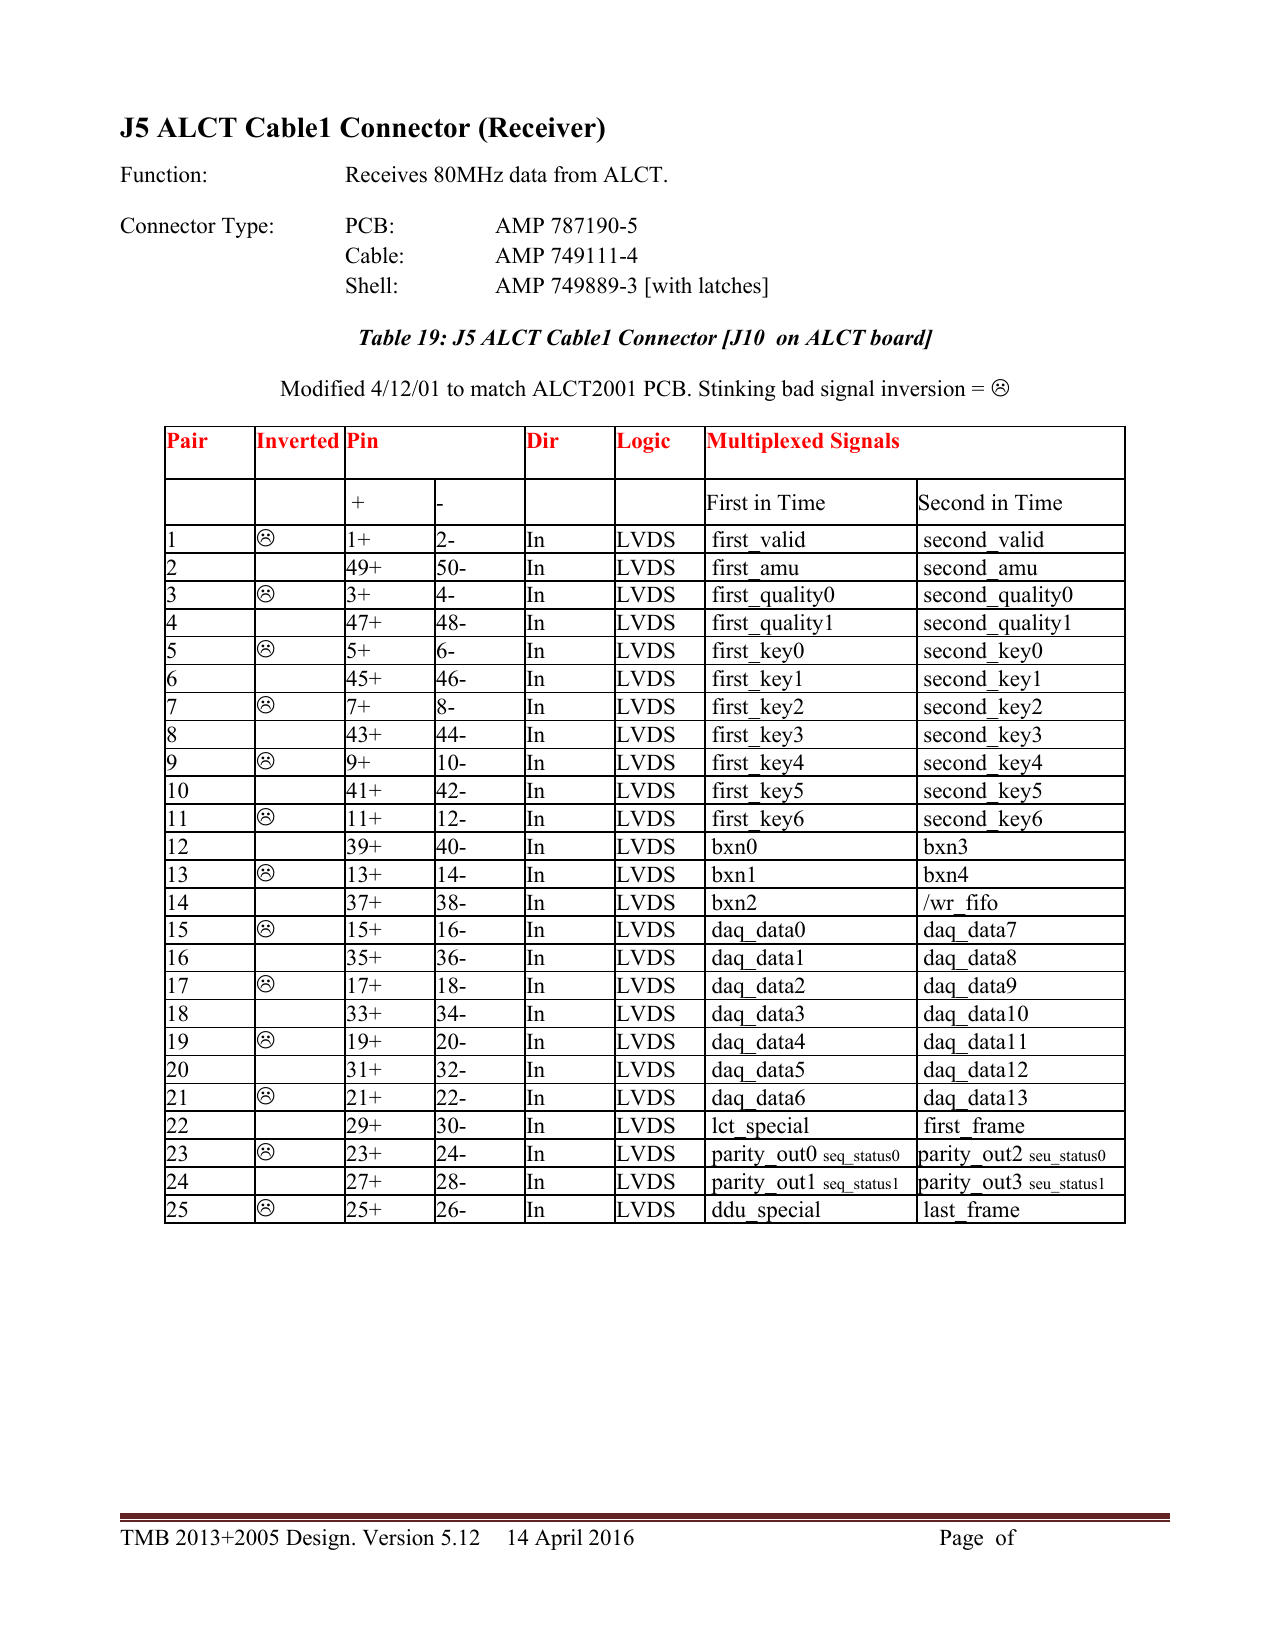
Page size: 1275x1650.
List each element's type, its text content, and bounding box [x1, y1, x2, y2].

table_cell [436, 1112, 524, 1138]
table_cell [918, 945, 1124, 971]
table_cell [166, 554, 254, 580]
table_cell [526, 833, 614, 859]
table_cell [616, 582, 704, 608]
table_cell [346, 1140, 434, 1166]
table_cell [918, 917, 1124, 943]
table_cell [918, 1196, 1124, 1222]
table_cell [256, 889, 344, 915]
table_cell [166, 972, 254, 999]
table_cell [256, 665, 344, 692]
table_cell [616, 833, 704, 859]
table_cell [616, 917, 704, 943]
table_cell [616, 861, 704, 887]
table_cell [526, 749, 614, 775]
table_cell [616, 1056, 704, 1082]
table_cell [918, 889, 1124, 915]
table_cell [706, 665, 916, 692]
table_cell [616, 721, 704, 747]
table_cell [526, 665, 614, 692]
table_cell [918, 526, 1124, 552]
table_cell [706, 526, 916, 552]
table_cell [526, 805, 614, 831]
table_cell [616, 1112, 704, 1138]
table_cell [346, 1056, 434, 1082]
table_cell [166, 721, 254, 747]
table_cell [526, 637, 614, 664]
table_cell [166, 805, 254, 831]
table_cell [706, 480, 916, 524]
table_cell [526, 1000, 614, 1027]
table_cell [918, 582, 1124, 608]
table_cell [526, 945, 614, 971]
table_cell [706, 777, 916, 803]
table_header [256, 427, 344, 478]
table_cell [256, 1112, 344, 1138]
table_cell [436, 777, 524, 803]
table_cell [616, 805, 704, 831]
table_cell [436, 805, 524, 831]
subtitle J5 ALCT Cable1 Connector (Receiver) [120, 110, 1170, 143]
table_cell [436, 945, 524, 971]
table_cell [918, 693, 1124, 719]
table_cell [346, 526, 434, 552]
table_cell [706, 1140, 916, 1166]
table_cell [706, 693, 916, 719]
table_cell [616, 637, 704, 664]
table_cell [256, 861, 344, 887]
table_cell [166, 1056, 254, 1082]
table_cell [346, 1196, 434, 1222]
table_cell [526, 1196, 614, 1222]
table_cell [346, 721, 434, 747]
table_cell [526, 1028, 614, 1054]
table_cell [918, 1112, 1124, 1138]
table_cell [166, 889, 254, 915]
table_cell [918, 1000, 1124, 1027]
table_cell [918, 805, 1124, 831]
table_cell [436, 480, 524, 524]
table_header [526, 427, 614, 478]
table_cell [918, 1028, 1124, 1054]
text Modified 4/12/01 to match ALCT2001 PCB. Stinking bad signal inversion = [120, 374, 1170, 401]
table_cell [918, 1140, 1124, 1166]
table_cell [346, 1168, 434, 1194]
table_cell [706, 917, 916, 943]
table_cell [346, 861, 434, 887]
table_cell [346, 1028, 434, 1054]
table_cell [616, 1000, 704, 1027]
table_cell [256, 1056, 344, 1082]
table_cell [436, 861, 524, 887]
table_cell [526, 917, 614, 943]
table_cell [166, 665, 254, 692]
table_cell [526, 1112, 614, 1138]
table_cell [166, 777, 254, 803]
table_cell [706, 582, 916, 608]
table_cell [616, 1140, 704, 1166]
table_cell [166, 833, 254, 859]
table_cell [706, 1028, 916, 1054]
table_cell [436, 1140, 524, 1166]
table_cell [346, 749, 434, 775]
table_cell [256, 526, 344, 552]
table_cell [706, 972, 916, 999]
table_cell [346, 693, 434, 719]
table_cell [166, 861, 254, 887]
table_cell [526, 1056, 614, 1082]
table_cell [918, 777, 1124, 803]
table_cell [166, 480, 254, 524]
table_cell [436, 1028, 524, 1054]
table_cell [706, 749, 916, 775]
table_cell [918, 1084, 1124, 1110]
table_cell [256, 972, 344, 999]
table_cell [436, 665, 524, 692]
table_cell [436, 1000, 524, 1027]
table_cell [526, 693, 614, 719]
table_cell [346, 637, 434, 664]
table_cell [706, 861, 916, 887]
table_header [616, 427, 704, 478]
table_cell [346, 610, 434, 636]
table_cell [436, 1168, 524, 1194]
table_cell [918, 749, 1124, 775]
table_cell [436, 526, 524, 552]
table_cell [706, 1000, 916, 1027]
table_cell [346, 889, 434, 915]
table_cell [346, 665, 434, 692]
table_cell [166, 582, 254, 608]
text Table 19: J5 ALCT Cable1 Connector [J10 on ALCT board] [120, 323, 1170, 350]
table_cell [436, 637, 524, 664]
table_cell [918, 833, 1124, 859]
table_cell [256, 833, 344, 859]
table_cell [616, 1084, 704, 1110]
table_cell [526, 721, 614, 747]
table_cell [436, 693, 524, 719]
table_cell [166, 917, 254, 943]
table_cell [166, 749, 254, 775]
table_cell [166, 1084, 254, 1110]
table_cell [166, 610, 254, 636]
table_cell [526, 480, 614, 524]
text Connector Type: PCB: AMP 787190-5 Cable: AMP 749111-4 Shell: AMP 749889-3 [with latches] [120, 212, 1170, 299]
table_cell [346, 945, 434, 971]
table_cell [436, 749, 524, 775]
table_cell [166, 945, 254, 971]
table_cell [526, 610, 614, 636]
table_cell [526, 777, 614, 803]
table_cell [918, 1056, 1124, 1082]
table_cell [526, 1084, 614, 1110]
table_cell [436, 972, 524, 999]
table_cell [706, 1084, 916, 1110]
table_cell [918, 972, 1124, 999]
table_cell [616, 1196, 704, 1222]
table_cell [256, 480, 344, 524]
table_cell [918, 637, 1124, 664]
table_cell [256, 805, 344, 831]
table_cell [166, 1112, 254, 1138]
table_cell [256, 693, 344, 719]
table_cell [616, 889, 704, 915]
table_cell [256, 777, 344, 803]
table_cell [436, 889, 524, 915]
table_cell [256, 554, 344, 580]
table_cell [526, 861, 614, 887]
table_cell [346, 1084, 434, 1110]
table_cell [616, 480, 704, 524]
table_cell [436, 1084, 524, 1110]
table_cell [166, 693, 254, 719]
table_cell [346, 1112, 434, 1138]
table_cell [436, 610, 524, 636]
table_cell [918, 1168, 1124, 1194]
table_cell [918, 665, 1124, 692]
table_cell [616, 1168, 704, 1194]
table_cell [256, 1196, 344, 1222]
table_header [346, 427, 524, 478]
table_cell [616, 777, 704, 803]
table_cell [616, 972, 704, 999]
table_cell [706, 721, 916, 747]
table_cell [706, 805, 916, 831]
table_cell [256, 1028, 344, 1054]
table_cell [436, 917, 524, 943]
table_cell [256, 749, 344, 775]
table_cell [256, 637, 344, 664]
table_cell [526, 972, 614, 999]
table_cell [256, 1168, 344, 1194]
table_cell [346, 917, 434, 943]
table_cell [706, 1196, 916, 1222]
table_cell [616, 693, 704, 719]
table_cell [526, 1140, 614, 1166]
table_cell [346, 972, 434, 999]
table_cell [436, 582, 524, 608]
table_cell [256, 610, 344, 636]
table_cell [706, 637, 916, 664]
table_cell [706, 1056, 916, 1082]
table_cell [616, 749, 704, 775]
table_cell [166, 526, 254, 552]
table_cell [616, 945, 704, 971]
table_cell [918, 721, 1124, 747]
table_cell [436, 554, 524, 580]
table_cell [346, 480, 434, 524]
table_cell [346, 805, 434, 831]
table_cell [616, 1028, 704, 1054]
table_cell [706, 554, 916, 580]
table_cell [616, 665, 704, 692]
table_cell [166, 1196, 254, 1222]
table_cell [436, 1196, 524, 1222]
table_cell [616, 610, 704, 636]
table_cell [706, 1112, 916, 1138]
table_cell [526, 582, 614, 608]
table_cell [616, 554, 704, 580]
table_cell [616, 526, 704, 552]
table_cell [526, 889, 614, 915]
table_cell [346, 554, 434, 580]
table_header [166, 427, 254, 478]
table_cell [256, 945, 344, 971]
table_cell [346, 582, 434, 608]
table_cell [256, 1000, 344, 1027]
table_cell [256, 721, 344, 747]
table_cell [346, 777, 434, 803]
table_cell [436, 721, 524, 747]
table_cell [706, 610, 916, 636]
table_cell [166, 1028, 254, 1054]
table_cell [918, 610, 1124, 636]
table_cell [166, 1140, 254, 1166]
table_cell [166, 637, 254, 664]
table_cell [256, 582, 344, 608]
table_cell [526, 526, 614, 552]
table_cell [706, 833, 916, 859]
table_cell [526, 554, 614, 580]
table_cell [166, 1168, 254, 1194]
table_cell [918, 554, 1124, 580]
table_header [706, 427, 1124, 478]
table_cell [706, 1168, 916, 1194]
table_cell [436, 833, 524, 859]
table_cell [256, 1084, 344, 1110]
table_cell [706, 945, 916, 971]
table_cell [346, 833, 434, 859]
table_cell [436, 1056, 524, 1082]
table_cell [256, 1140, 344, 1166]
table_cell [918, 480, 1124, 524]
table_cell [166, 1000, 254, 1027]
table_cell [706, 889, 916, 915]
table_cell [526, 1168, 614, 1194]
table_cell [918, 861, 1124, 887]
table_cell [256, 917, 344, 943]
text Function: Receives 80MHz data from ALCT. [120, 161, 1170, 187]
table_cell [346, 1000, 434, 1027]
